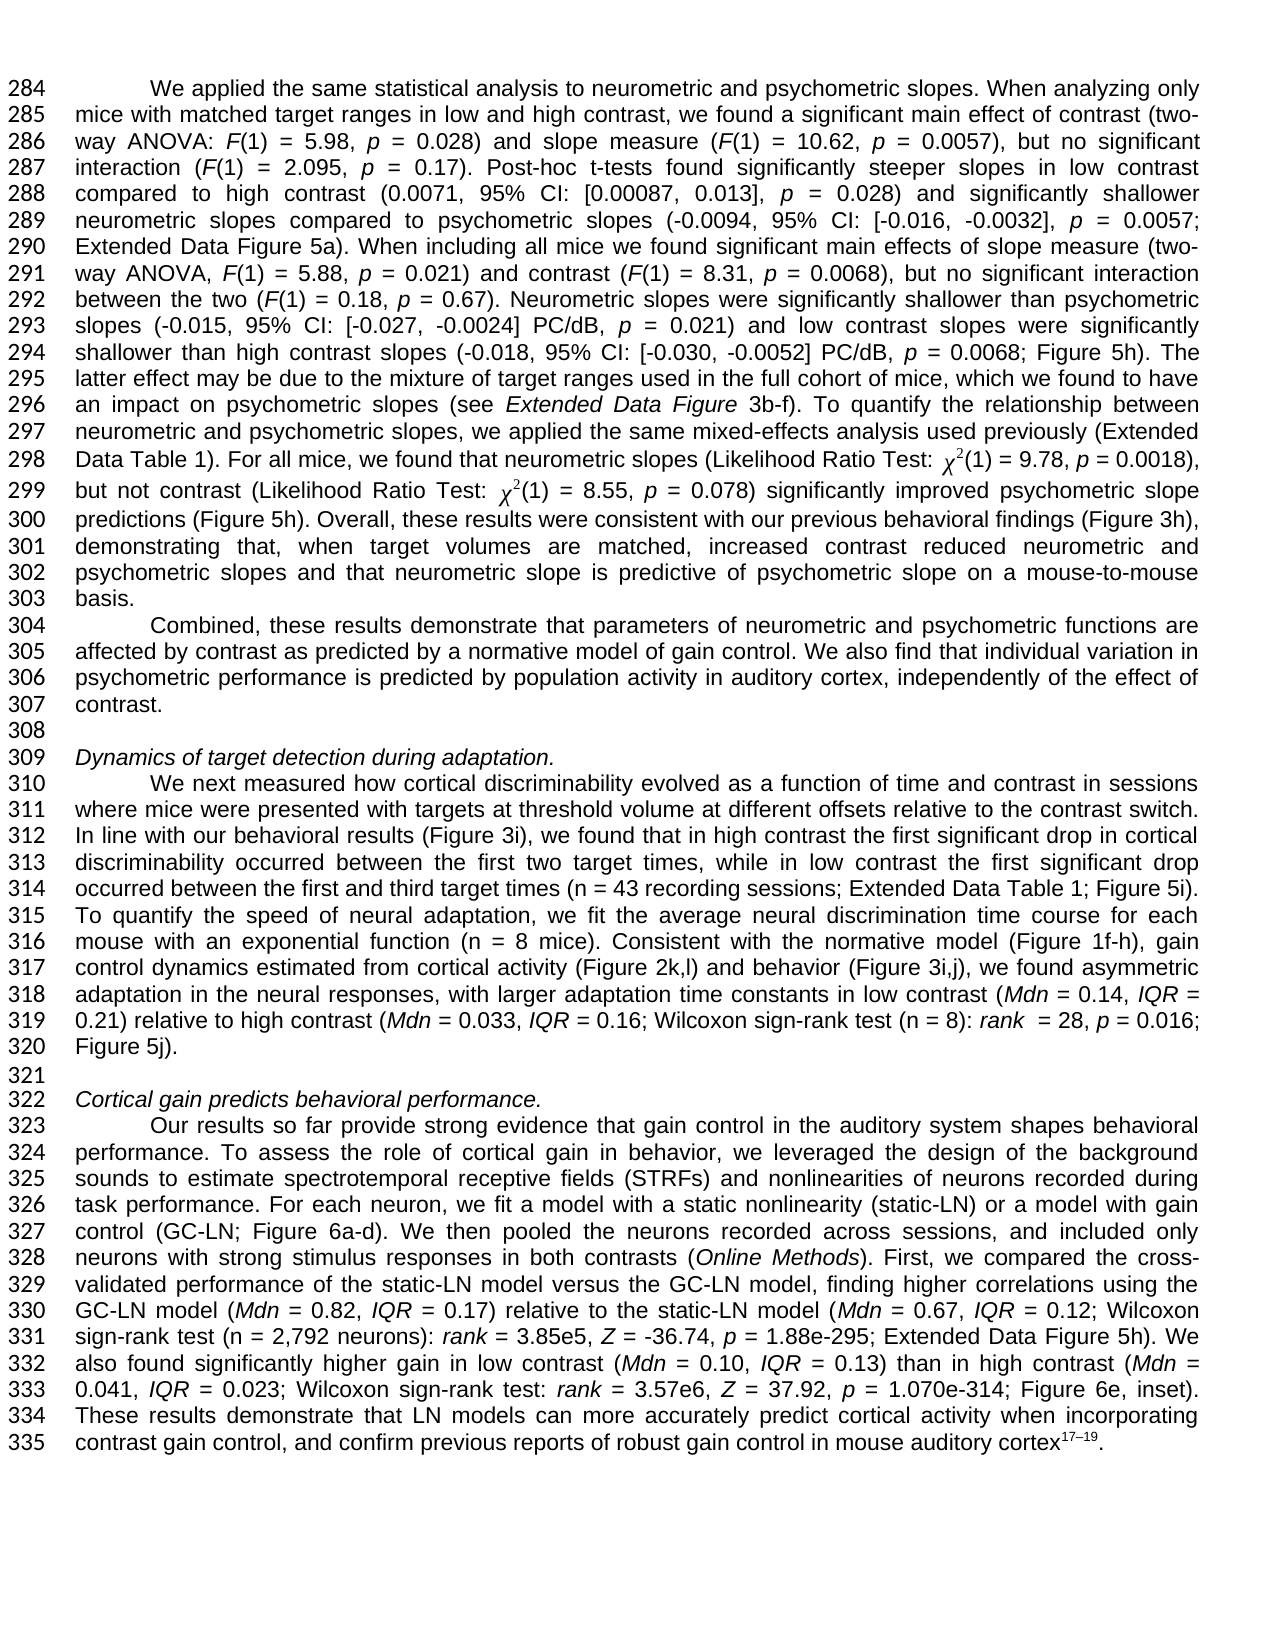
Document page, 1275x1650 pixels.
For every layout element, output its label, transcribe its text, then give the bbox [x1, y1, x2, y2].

text We next measured how cortical discriminability evolved as a function of time and contrast in sessions where mice were presented with targets at threshold volume at different offsets relative to the contrast switch. In line with our behavioral results (Figure 3i), we found that in high contrast the first significant drop in cortical discriminability occurred between the first two target times, while in low contrast the first significant drop occurred between the first and third target times (n = 43 recording sessions; Extended Data Table 1; Figure 5i). To quantify the speed of neural adaptation, we fit the average neural discrimination time course for each mouse with an exponential function (n = 8 mice). Consistent with the normative model (Figure 1f-h), gain control dynamics estimated from cortical activity (Figure 2k,l) and behavior (Figure 3i,j), we found asymmetric adaptation in the neural responses, with larger adaptation time constants in low contrast (Mdn = 0.14, IQR = 0.21) relative to high contrast (Mdn = 0.033, IQR = 0.16; Wilcoxon sign-rank test (n = 8): rank = 28, p = 0.016; Figure 5j). [75, 770, 1200, 1060]
text Dynamics of target detection during adaptation. [75, 743, 1200, 770]
text Cortical gain predicts behavioral performance. [75, 1086, 1200, 1112]
text Our results so far provide strong evidence that gain control in the auditory system shapes behavioral performance. To assess the role of cortical gain in behavior, we leveraged the design of the background sounds to estimate spectrotemporal receptive fields (STRFs) and nonlinearities of neurons recorded during task performance. For each neuron, we fit a model with a static nonlinearity (static-LN) or a model with gain control (GC-LN; Figure 6a-d). We then pooled the neurons recorded across sessions, and included only neurons with strong stimulus responses in both contrasts (Online Methods). First, we compared the cross-validated performance of the static-LN model versus the GC-LN model, finding higher correlations using the GC-LN model (Mdn = 0.82, IQR = 0.17) relative to the static-LN model (Mdn = 0.67, IQR = 0.12; Wilcoxon sign-rank test (n = 2,792 neurons): rank = 3.85e5, Z = -36.74, p = 1.88e-295; Extended Data Figure 5h). We also found significantly higher gain in low contrast (Mdn = 0.10, IQR = 0.13) than in high contrast (Mdn = 0.041, IQR = 0.023; Wilcoxon sign-rank test: rank = 3.57e6, Z = 37.92, p = 1.070e-314; Figure 6e, inset). These results demonstrate that LN models can more accurately predict cortical activity when incorporating contrast gain control, and confirm previous reports of robust gain control in mouse auditory cortex17–19. [75, 1112, 1200, 1455]
text Combined, these results demonstrate that parameters of neurometric and psychometric functions are affected by contrast as predicted by a normative model of gain control. We also find that individual variation in psychometric performance is predicted by population activity in auditory cortex, independently of the effect of contrast. [75, 612, 1200, 717]
text We applied the same statistical analysis to neurometric and psychometric slopes. When analyzing only mice with matched target ranges in low and high contrast, we found a significant main effect of contrast (two-way ANOVA: F(1) = 5.98, p = 0.028) and slope measure (F(1) = 10.62, p = 0.0057), but no significant interaction (F(1) = 2.095, p = 0.17). Post-hoc t-tests found significantly steeper slopes in low contrast compared to high contrast (0.0071, 95% CI: [0.00087, 0.013], p = 0.028) and significantly shallower neurometric slopes compared to psychometric slopes (-0.0094, 95% CI: [-0.016, -0.0032], p = 0.0057; Extended Data Figure 5a). When including all mice we found significant main effects of slope measure (two-way ANOVA, F(1) = 5.88, p = 0.021) and contrast (F(1) = 8.31, p = 0.0068), but no significant interaction between the two (F(1) = 0.18, p = 0.67). Neurometric slopes were significantly shallower than psychometric slopes (-0.015, 95% CI: [-0.027, -0.0024] PC/dB, p = 0.021) and low contrast slopes were significantly shallower than high contrast slopes (-0.018, 95% CI: [-0.030, -0.0052] PC/dB, p = 0.0068; Figure 5h). The latter effect may be due to the mixture of target ranges used in the full cohort of mice, which we found to have an impact on psychometric slopes (see Extended Data Figure 3b-f). To quantify the relationship between neurometric and psychometric slopes, we applied the same mixed-effects analysis used previously (Extended Data Table 1). For all mice, we found that neurometric slopes (Likelihood Ratio Test: (1) = 9.78, p = 0.0018), but not contrast (Likelihood Ratio Test: (1) = 8.55, p = 0.078) significantly improved psychometric slope predictions (Figure 5h). Overall, these results were consistent with our previous behavioral findings (Figure 3h), demonstrating that, when target volumes are matched, increased contrast reduced neurometric and psychometric slopes and that neurometric slope is predictive of psychometric slope on a mouse-to-mouse basis. [75, 75, 1200, 612]
